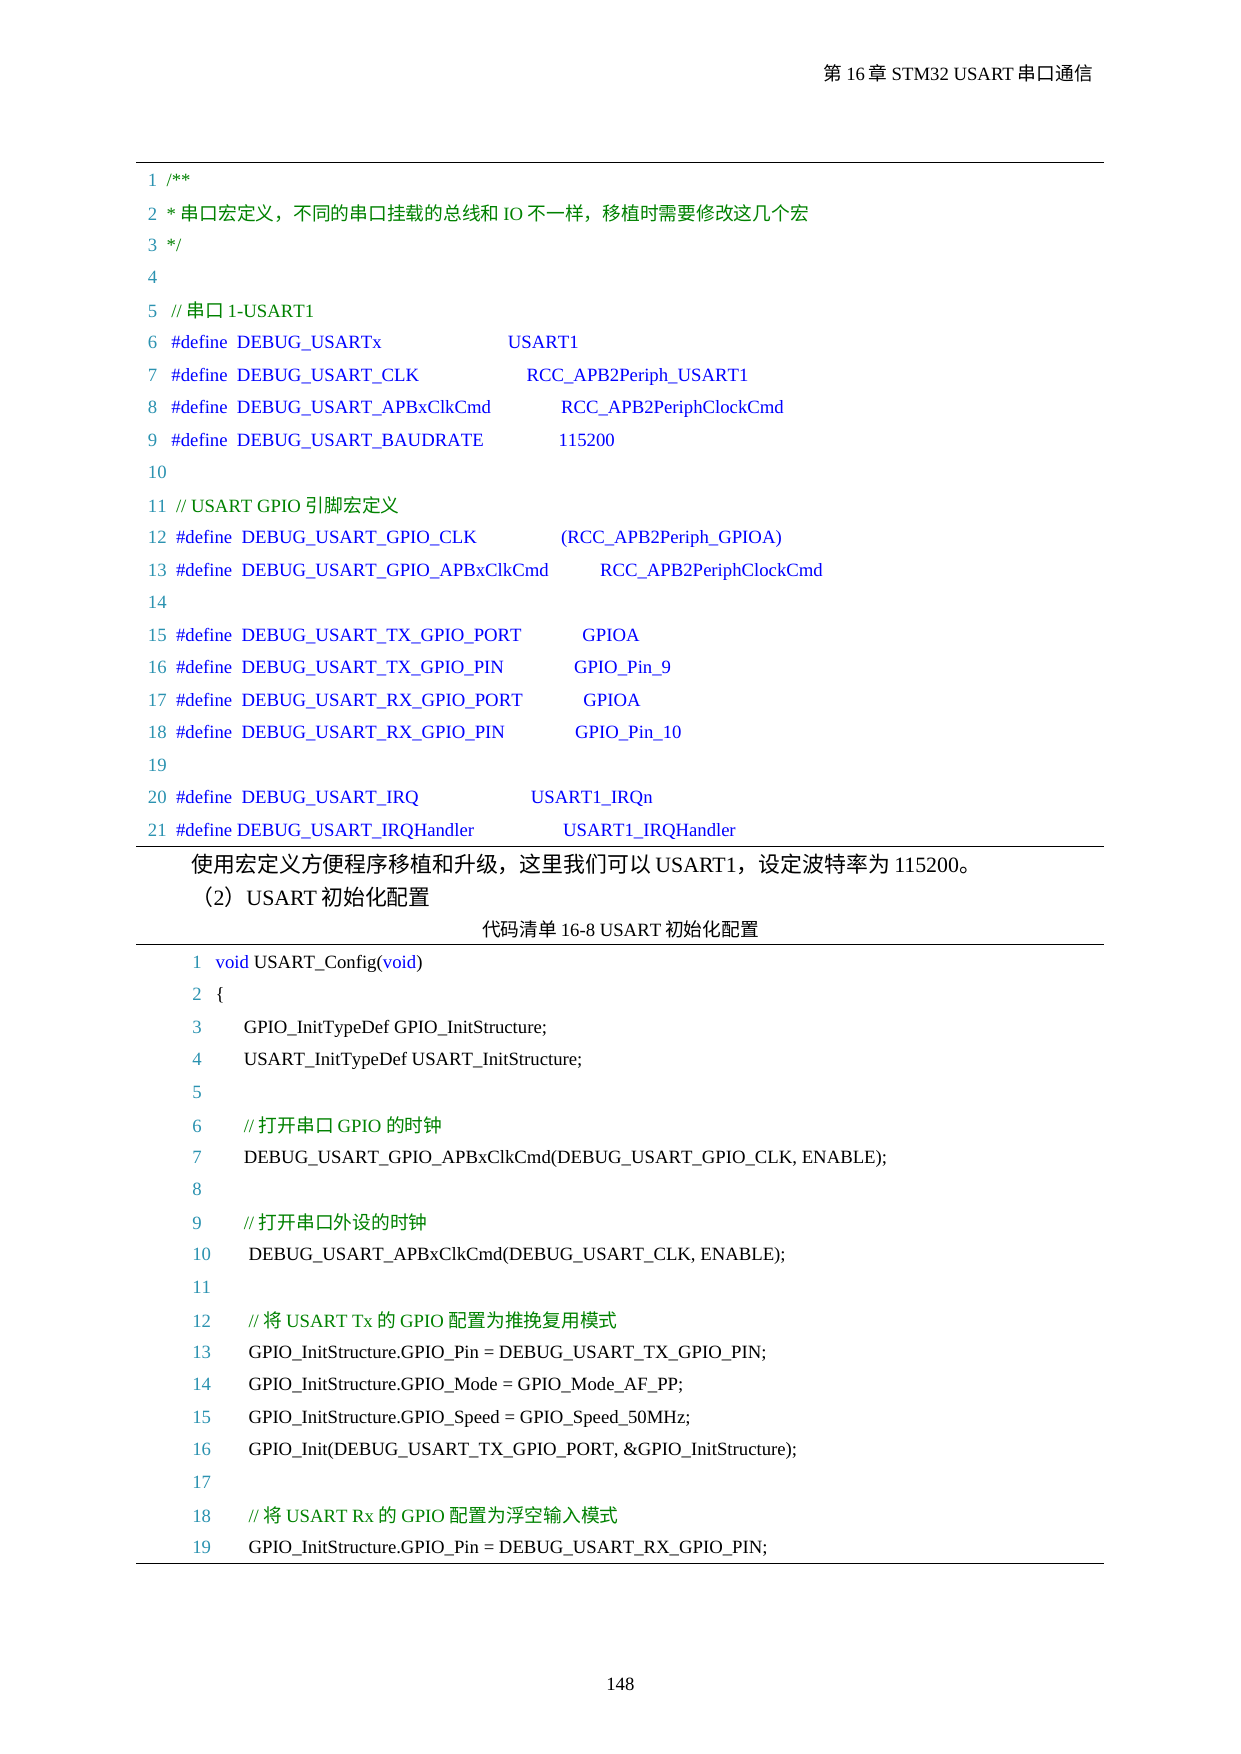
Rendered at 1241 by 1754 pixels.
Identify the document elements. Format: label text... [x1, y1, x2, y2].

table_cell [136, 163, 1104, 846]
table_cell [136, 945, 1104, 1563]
list USART初始化配置 [191, 879, 1092, 912]
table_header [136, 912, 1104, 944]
text 使用宏定义方便程序移植和升级，这里我们可以USART1，设定波特率为115200。 [148, 847, 1092, 879]
